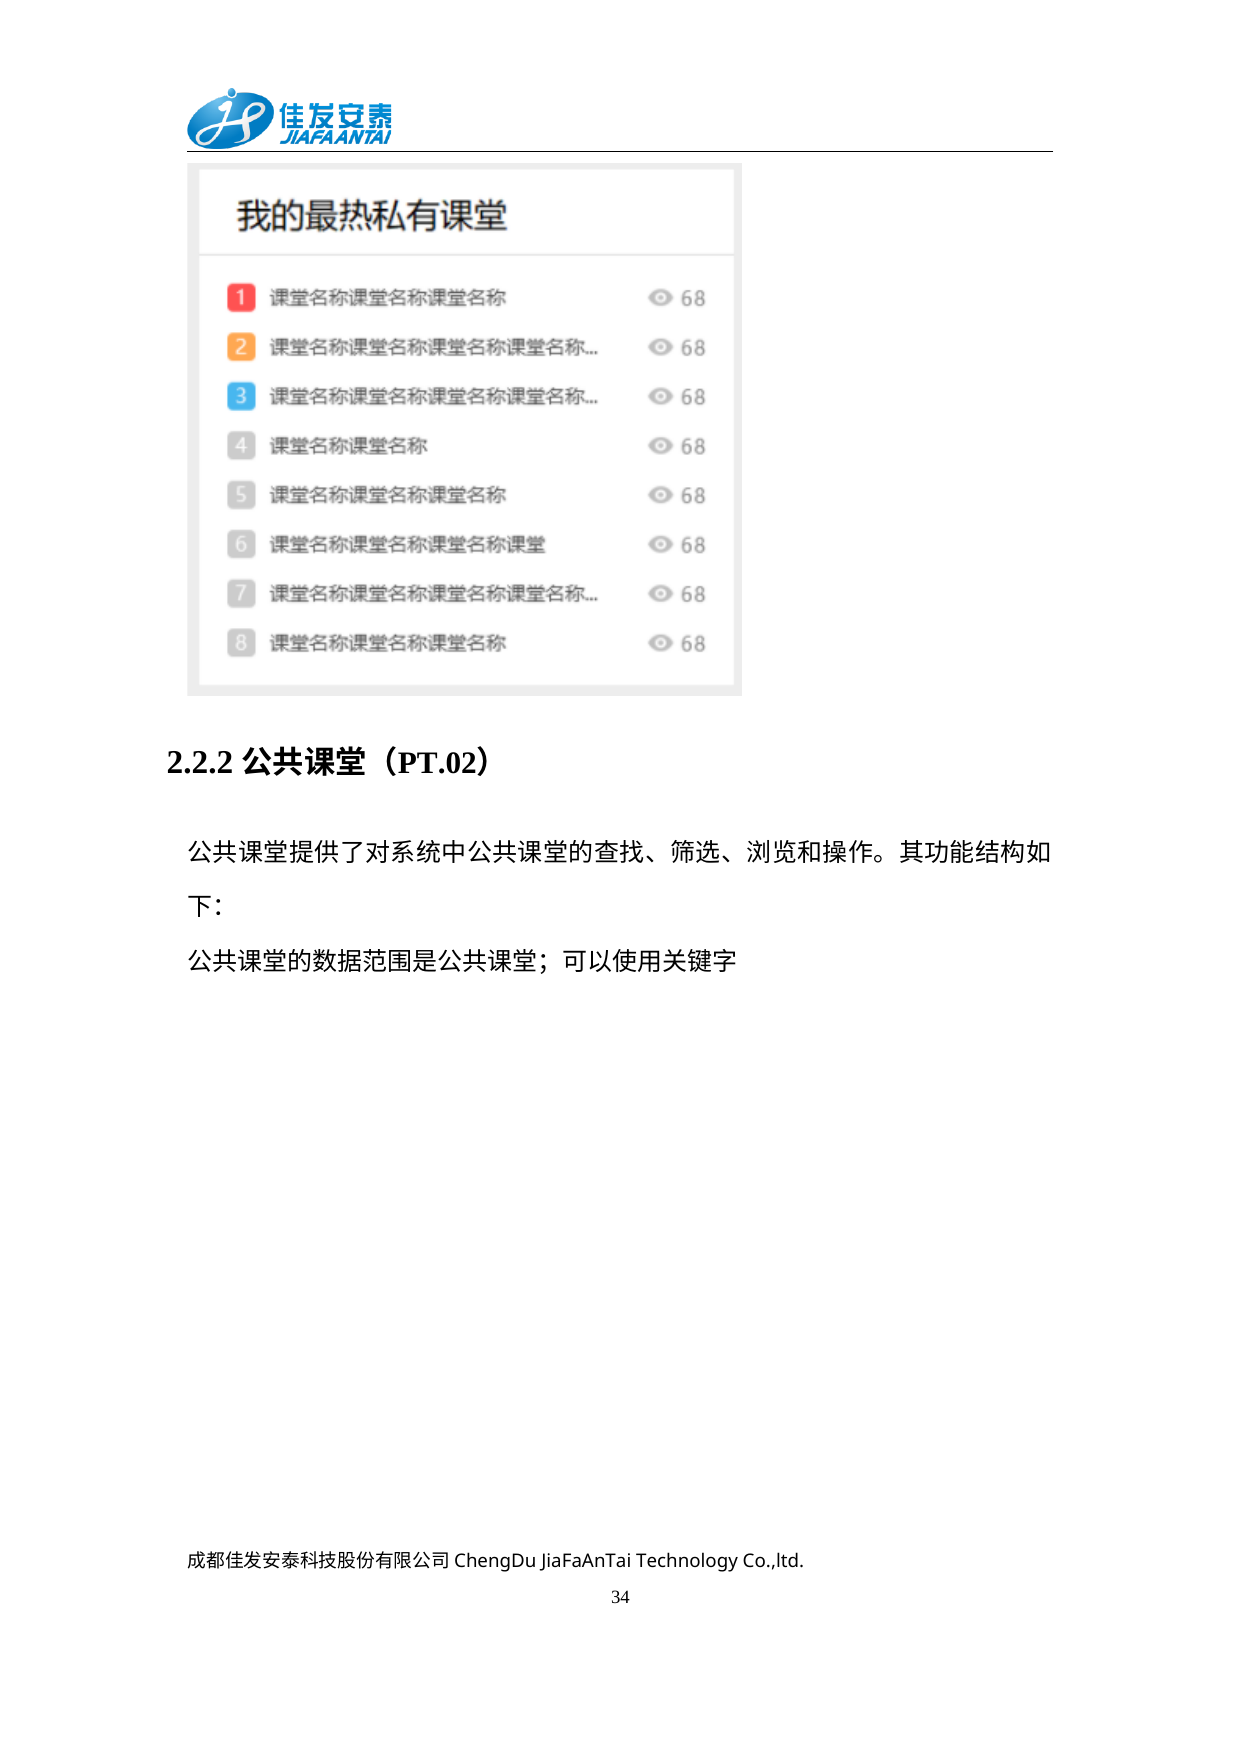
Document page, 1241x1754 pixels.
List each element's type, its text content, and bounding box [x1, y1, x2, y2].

text 公共课堂的数据范围是公共课堂；可以使用关键字 [187, 941, 1053, 977]
subtitle 公共课堂（PT.02） [166, 737, 1053, 782]
picture [187, 163, 742, 696]
picture [187, 88, 392, 149]
text 公共课堂提供了对系统中公共课堂的查找、筛选、浏览和操作。其功能结构如下： [187, 832, 1053, 923]
